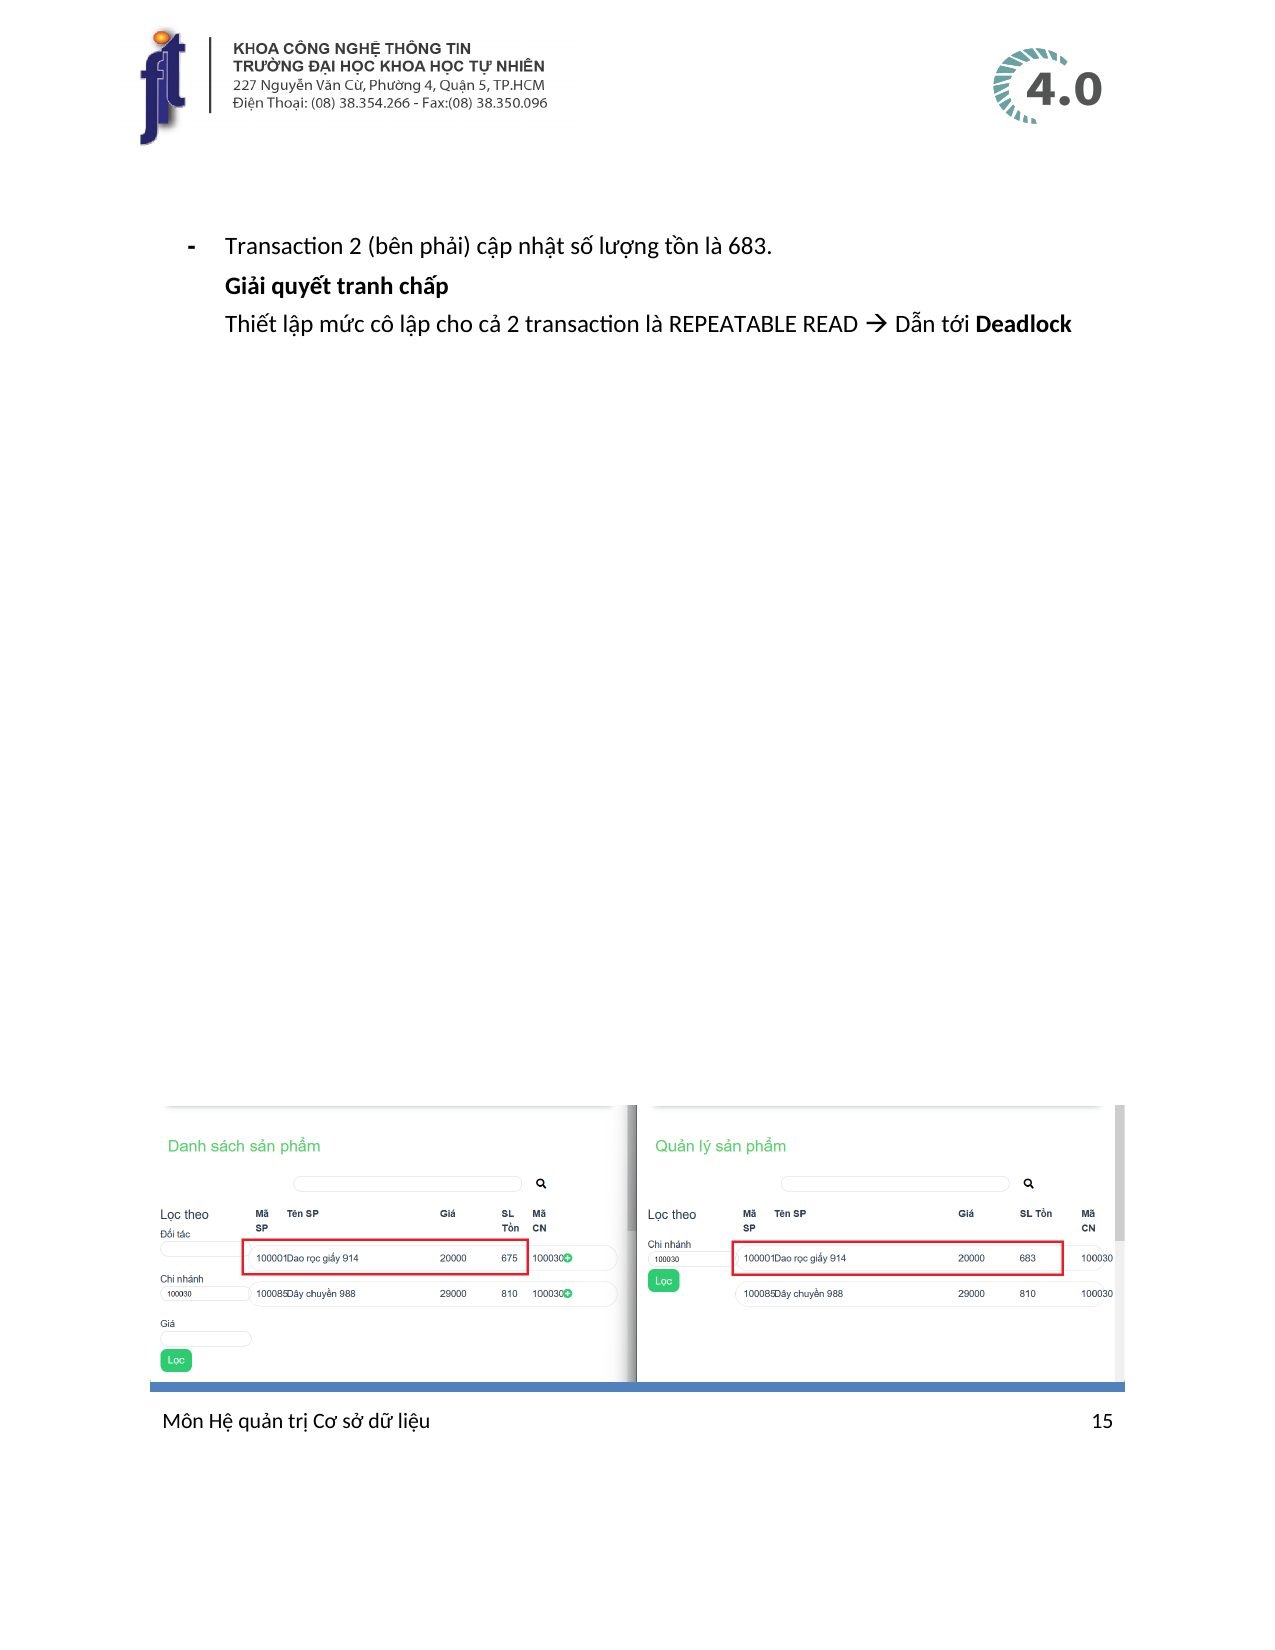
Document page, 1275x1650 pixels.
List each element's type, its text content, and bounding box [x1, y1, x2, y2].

picture [150, 1105, 1125, 1382]
list Transaction 2 (bên phải) cập nhật số lượng tồn là 683. [187, 228, 1125, 262]
picture [117, 21, 580, 167]
text Thiết lập mức cô lập cho cả 2 transaction là REPEATABLE READ Dẫn tới Deadlock [225, 308, 1125, 339]
text Giải quyết tranh chấp [225, 270, 1125, 301]
picture [985, 41, 1108, 127]
